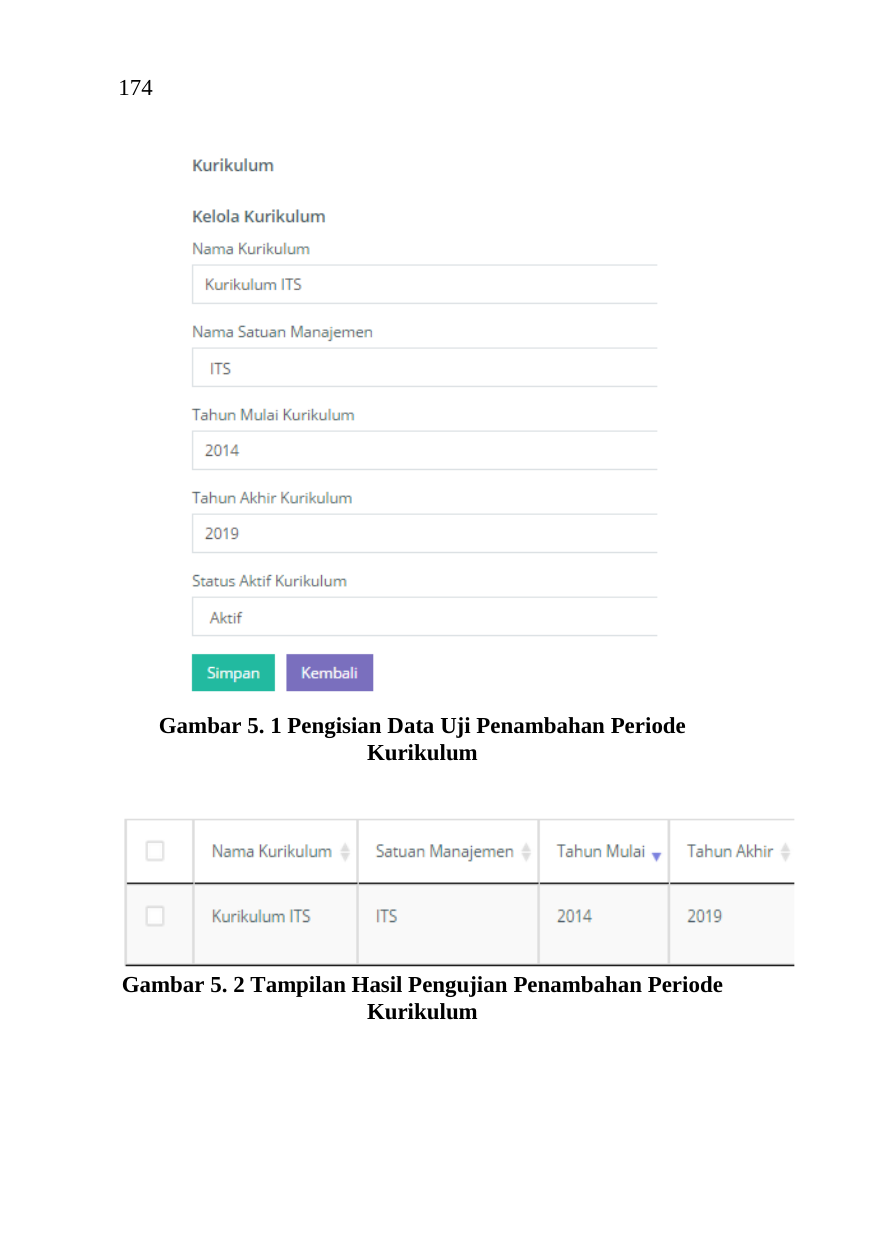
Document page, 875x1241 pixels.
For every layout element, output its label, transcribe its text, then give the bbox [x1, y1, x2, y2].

picture [187, 147, 658, 713]
text Gambar 5. 2 Tampilan Hasil Pengujian Penambahan Periode Kurikulum [118, 972, 726, 1024]
picture [118, 812, 795, 972]
text Gambar 5. 1 Pengisian Data Uji Penambahan Periode Kurikulum [118, 712, 726, 765]
